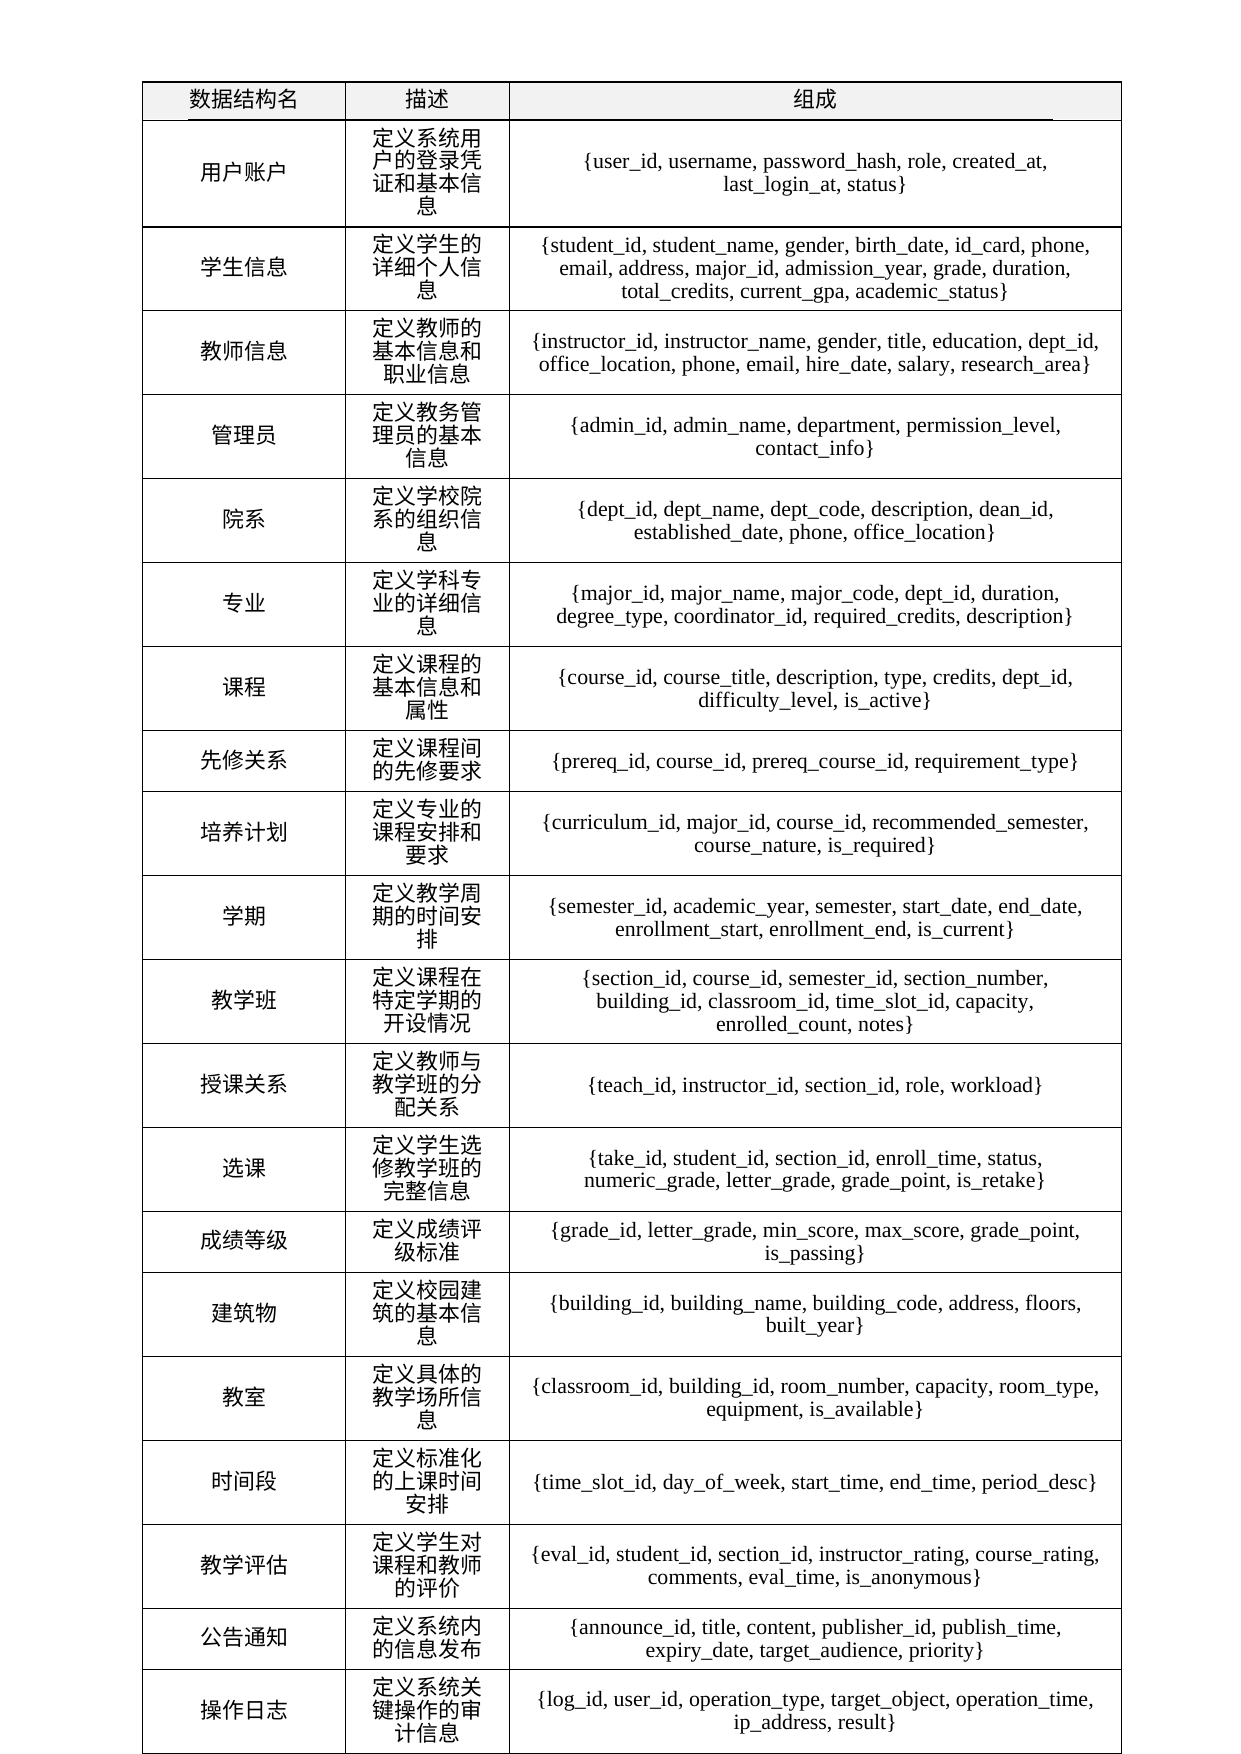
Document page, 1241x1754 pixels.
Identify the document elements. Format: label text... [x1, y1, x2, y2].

table_cell 建筑物 [143, 1273, 345, 1356]
table_cell 先修关系 [143, 731, 345, 791]
table_cell 教学评估 [143, 1525, 345, 1608]
table_cell 定义校园建筑的基本信息 [346, 1273, 509, 1356]
table_cell 定义课程的基本信息和属性 [346, 647, 509, 730]
table_cell 定义学校院系的组织信息 [346, 479, 509, 562]
table_cell {eval_id, student_id, section_id, instructor_rating, course_rating, comments, eval_time, is_anonymous} [510, 1525, 1121, 1608]
table_cell 教学班 [143, 960, 345, 1043]
table_cell {instructor_id, instructor_name, gender, title, education, dept_id, office_location, phone, email, hire_date, salary, research_area} [510, 311, 1121, 394]
table_cell {grade_id, letter_grade, min_score, max_score, grade_point, is_passing} [510, 1212, 1121, 1272]
table_cell 定义学生选修教学班的完整信息 [346, 1128, 509, 1211]
table_cell {log_id, user_id, operation_type, target_object, operation_time, ip_address, result} [510, 1670, 1121, 1753]
table_cell 定义标准化的上课时间安排 [346, 1441, 509, 1524]
table_cell 定义教学周期的时间安排 [346, 876, 509, 959]
table_cell 操作日志 [143, 1670, 345, 1753]
table_cell 定义学生的详细个人信息 [346, 228, 509, 310]
table_cell {dept_id, dept_name, dept_code, description, dean_id, established_date, phone, office_location} [510, 479, 1121, 562]
table_cell 专业 [143, 563, 345, 646]
table_cell 时间段 [143, 1441, 345, 1524]
table_cell {admin_id, admin_name, department, permission_level, contact_info} [510, 395, 1121, 478]
table_cell {course_id, course_title, description, type, credits, dept_id, difficulty_level, is_active} [510, 647, 1121, 730]
table_cell 定义教务管理员的基本信息 [346, 395, 509, 478]
table_cell 公告通知 [143, 1609, 345, 1669]
table_header 数据结构名 [143, 83, 345, 119]
table_cell 定义教师与教学班的分配关系 [346, 1044, 509, 1127]
table_cell {user_id, username, password_hash, role, created_at, last_login_at, status} [510, 121, 1121, 226]
table_cell 教室 [143, 1357, 345, 1440]
table_cell 定义课程在特定学期的开设情况 [346, 960, 509, 1043]
table_cell {section_id, course_id, semester_id, section_number, building_id, classroom_id, time_slot_id, capacity, enrolled_count, notes} [510, 960, 1121, 1043]
table_cell {prereq_id, course_id, prereq_course_id, requirement_type} [510, 731, 1121, 791]
table_cell 定义教师的基本信息和职业信息 [346, 311, 509, 394]
table_cell 定义学生对课程和教师的评价 [346, 1525, 509, 1608]
table_cell {semester_id, academic_year, semester, start_date, end_date, enrollment_start, enrollment_end, is_current} [510, 876, 1121, 959]
table_cell 培养计划 [143, 792, 345, 875]
table_cell 用户账户 [143, 121, 345, 226]
table_cell 管理员 [143, 395, 345, 478]
table_cell 院系 [143, 479, 345, 562]
table_cell {curriculum_id, major_id, course_id, recommended_semester, course_nature, is_required} [510, 792, 1121, 875]
table_header 描述 [346, 83, 509, 119]
table_cell 定义具体的教学场所信息 [346, 1357, 509, 1440]
table_cell 定义学科专业的详细信息 [346, 563, 509, 646]
table_header 组成 [510, 83, 1121, 119]
table_cell 选课 [143, 1128, 345, 1211]
table_cell 教师信息 [143, 311, 345, 394]
table_cell 学期 [143, 876, 345, 959]
table_cell {take_id, student_id, section_id, enroll_time, status, numeric_grade, letter_grade, grade_point, is_retake} [510, 1128, 1121, 1211]
table_cell 定义专业的课程安排和要求 [346, 792, 509, 875]
table_cell {teach_id, instructor_id, section_id, role, workload} [510, 1044, 1121, 1127]
table_cell 成绩等级 [143, 1212, 345, 1272]
table_cell {time_slot_id, day_of_week, start_time, end_time, period_desc} [510, 1441, 1121, 1524]
table_cell {announce_id, title, content, publisher_id, publish_time, expiry_date, target_audience, priority} [510, 1609, 1121, 1669]
table_cell {classroom_id, building_id, room_number, capacity, room_type, equipment, is_available} [510, 1357, 1121, 1440]
table_cell {building_id, building_name, building_code, address, floors, built_year} [510, 1273, 1121, 1356]
table_cell 定义系统用户的登录凭证和基本信息 [346, 121, 509, 226]
table_cell 定义成绩评级标准 [346, 1212, 509, 1272]
table_cell 授课关系 [143, 1044, 345, 1127]
table_cell 定义系统内的信息发布 [346, 1609, 509, 1669]
table_cell {major_id, major_name, major_code, dept_id, duration, degree_type, coordinator_id, required_credits, description} [510, 563, 1121, 646]
table_cell 学生信息 [143, 228, 345, 310]
table_cell 定义课程间的先修要求 [346, 731, 509, 791]
table_cell 课程 [143, 647, 345, 730]
table_cell 定义系统关键操作的审计信息 [346, 1670, 509, 1753]
table_cell {student_id, student_name, gender, birth_date, id_card, phone, email, address, major_id, admission_year, grade, duration, total_credits, current_gpa, academic_status} [510, 228, 1121, 310]
